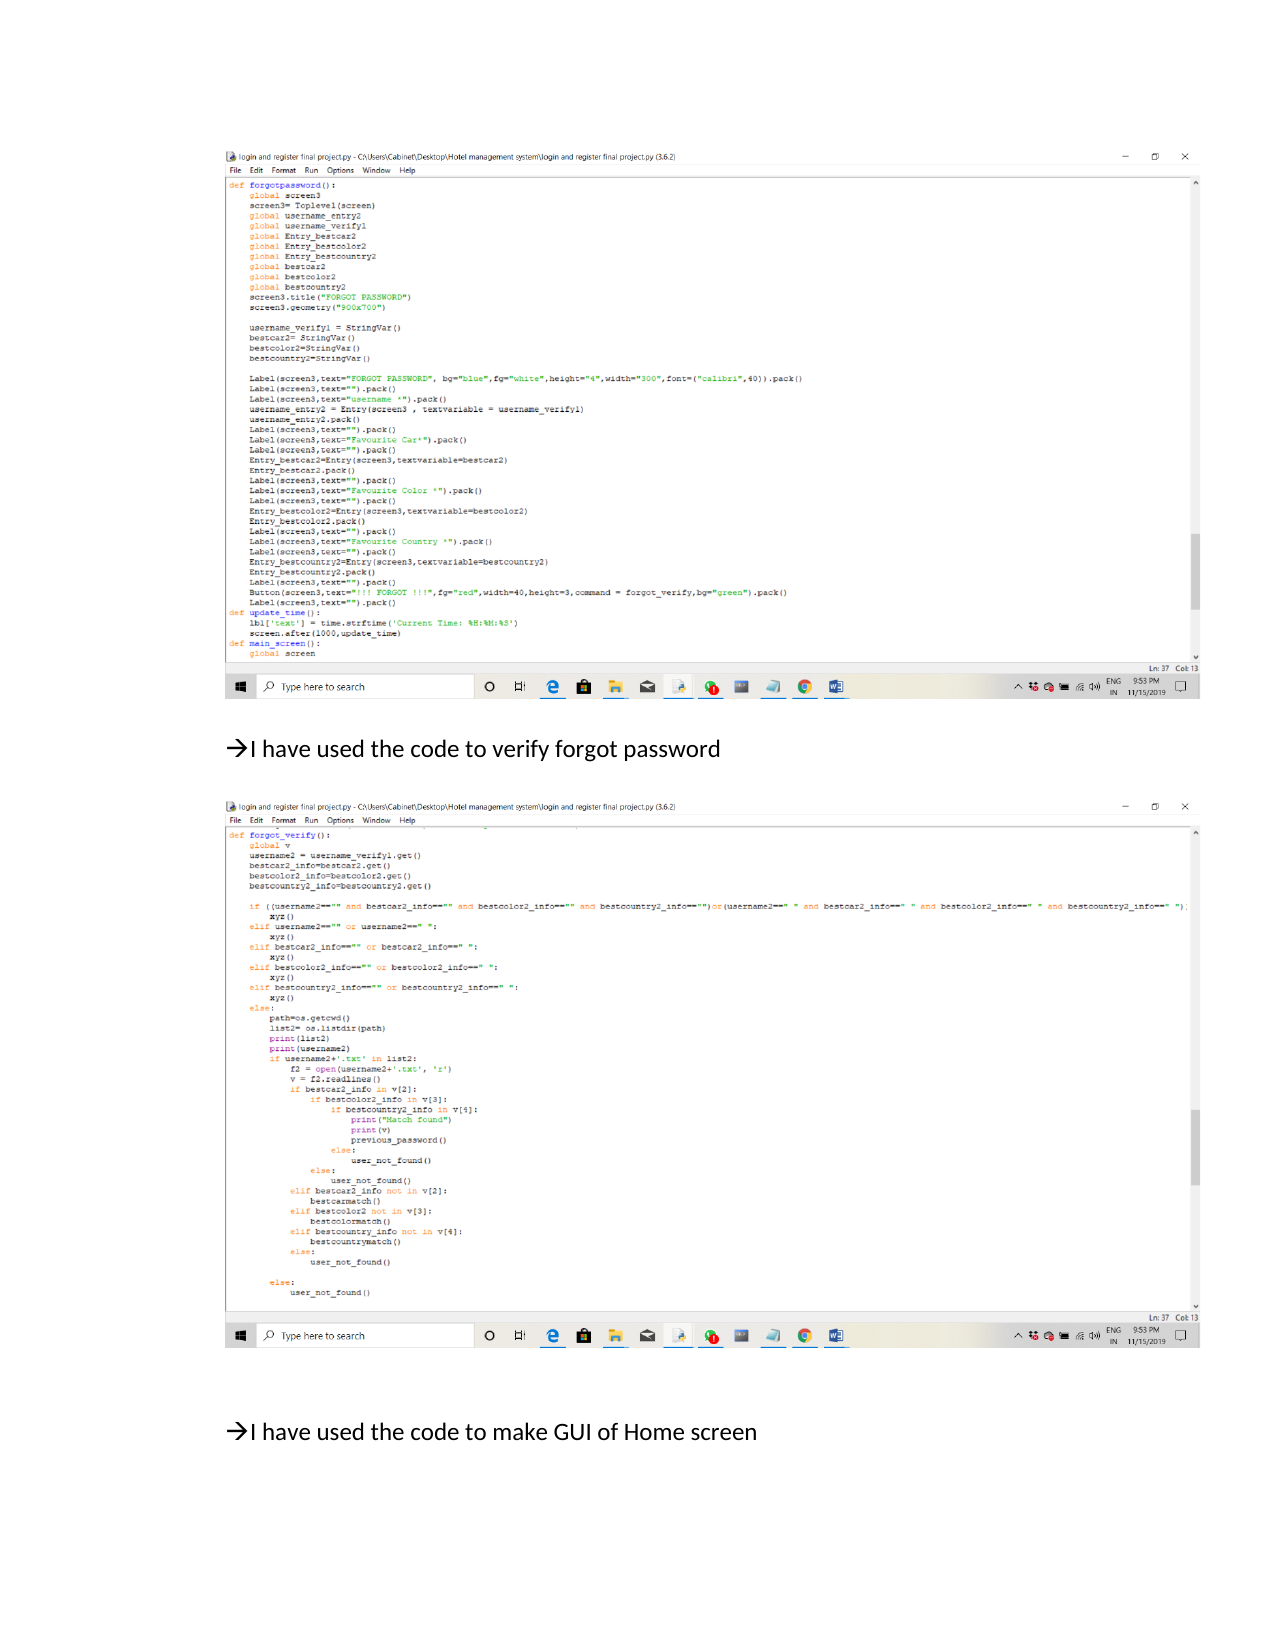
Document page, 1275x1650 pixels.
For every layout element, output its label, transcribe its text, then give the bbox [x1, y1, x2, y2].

picture [225, 799, 1200, 1348]
picture [225, 150, 1200, 699]
list I have used the code to make GUI of Home screen [225, 1416, 1125, 1446]
list I have used the code to verify forgot password [225, 733, 1125, 764]
